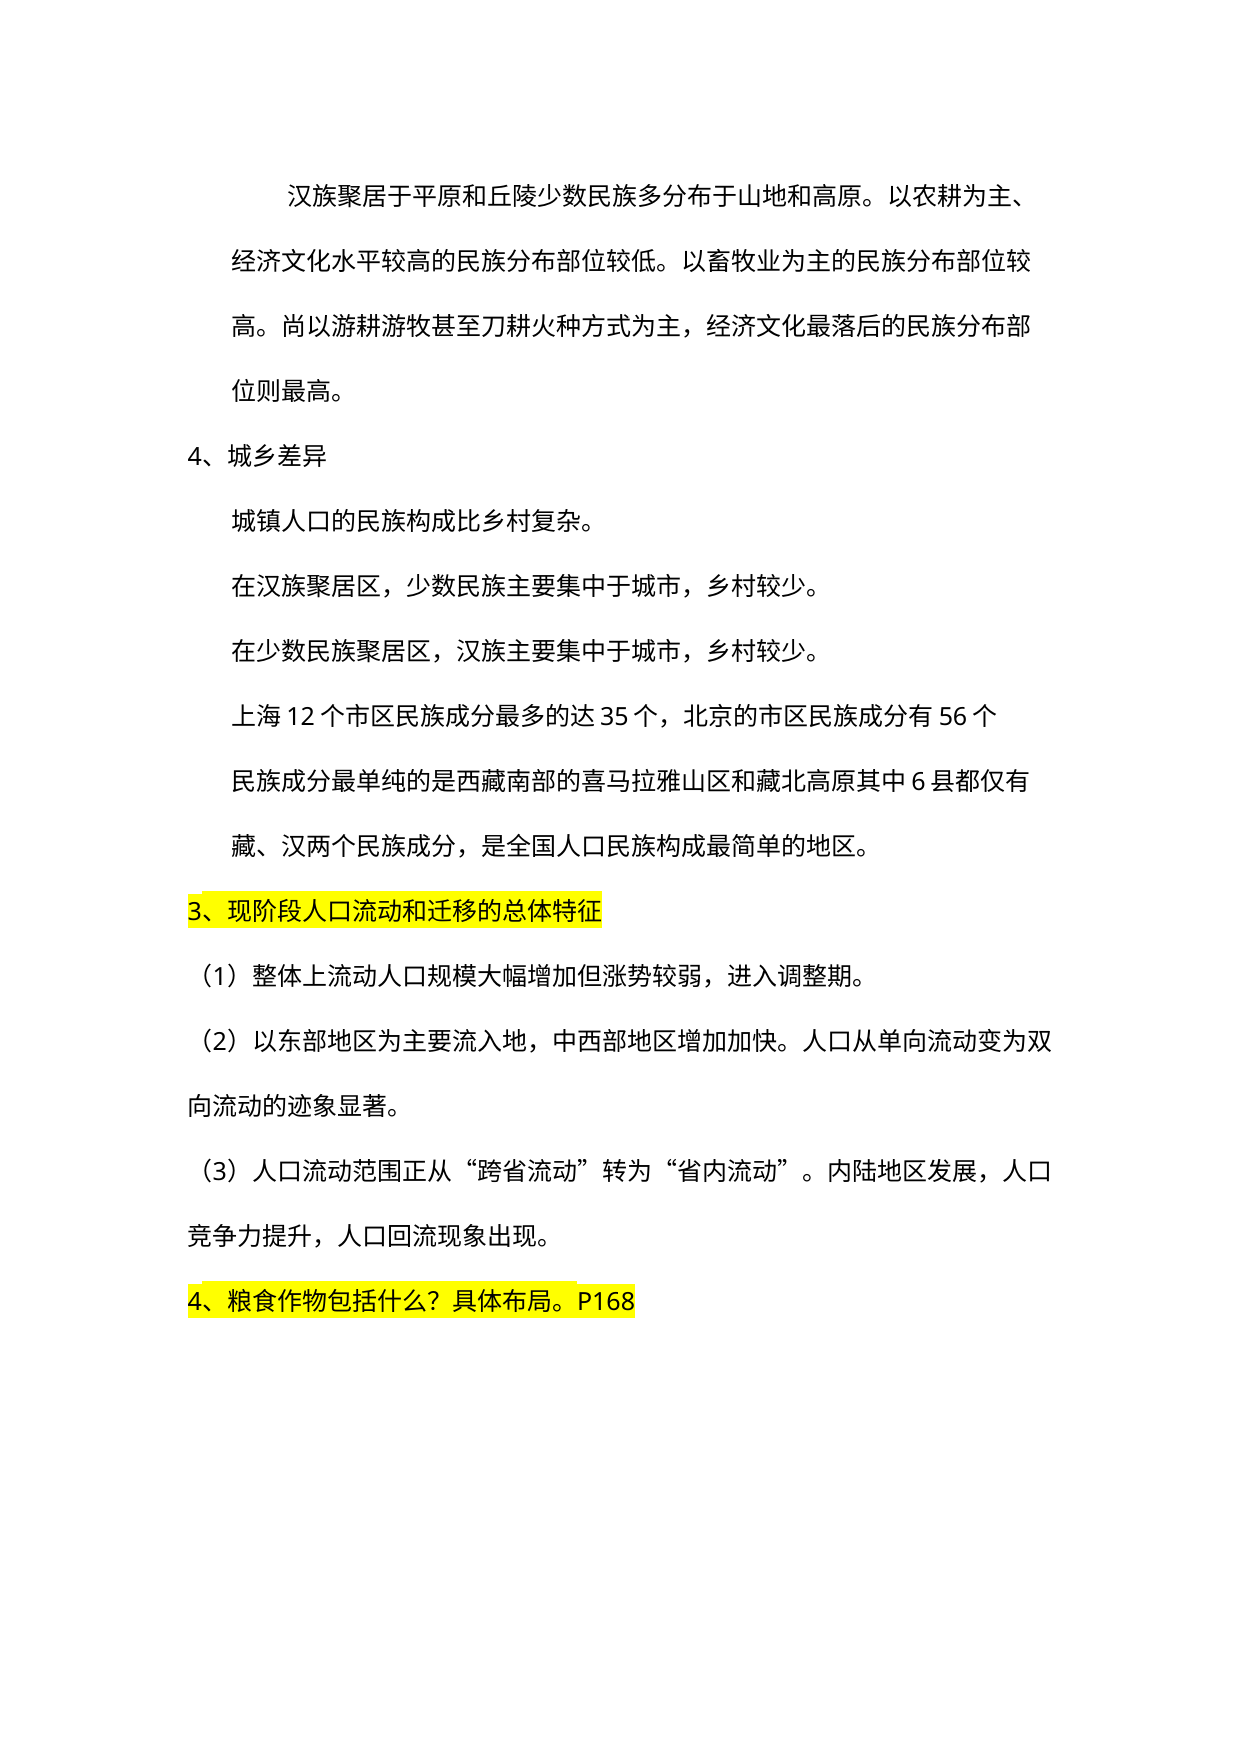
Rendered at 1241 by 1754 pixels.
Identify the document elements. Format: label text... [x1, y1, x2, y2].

list 上海12个市区民族成分最多的达35个，北京的市区民族成分有56个 [231, 682, 1053, 747]
list 整体上流动人口规模大幅增加但涨势较弱，进入调整期。 [187, 942, 1053, 1007]
list 在少数民族聚居区，汉族主要集中于城市，乡村较少。 [231, 617, 1053, 682]
list 人口流动范围正从“跨省流动”转为“省内流动”。内陆地区发展，人口竞争力提升，人口回流现象出现。 [187, 1137, 1053, 1267]
list 在汉族聚居区，少数民族主要集中于城市，乡村较少。 [231, 552, 1053, 617]
list 城乡差异 [187, 422, 1053, 487]
list 现阶段人口流动和迁移的总体特征 [187, 877, 1053, 942]
list 以东部地区为主要流入地，中西部地区增加加快。人口从单向流动变为双向流动的迹象显著。 [187, 1007, 1053, 1137]
list 民族成分最单纯的是西藏南部的喜马拉雅山区和藏北高原其中6县都仅有藏、汉两个民族成分，是全国人口民族构成最简单的地区。 [231, 747, 1053, 877]
list 城镇人口的民族构成比乡村复杂。 [231, 487, 1053, 552]
list 汉族聚居于平原和丘陵少数民族多分布于山地和高原。以农耕为主、经济文化水平较高的民族分布部位较低。以畜牧业为主的民族分布部位较高。尚以游耕游牧甚至刀耕火种方式为主，经济文化最落后的民族分布部位则最高。 [231, 162, 1053, 422]
list 粮食作物包括什么？具体布局。P168 [187, 1267, 1053, 1332]
